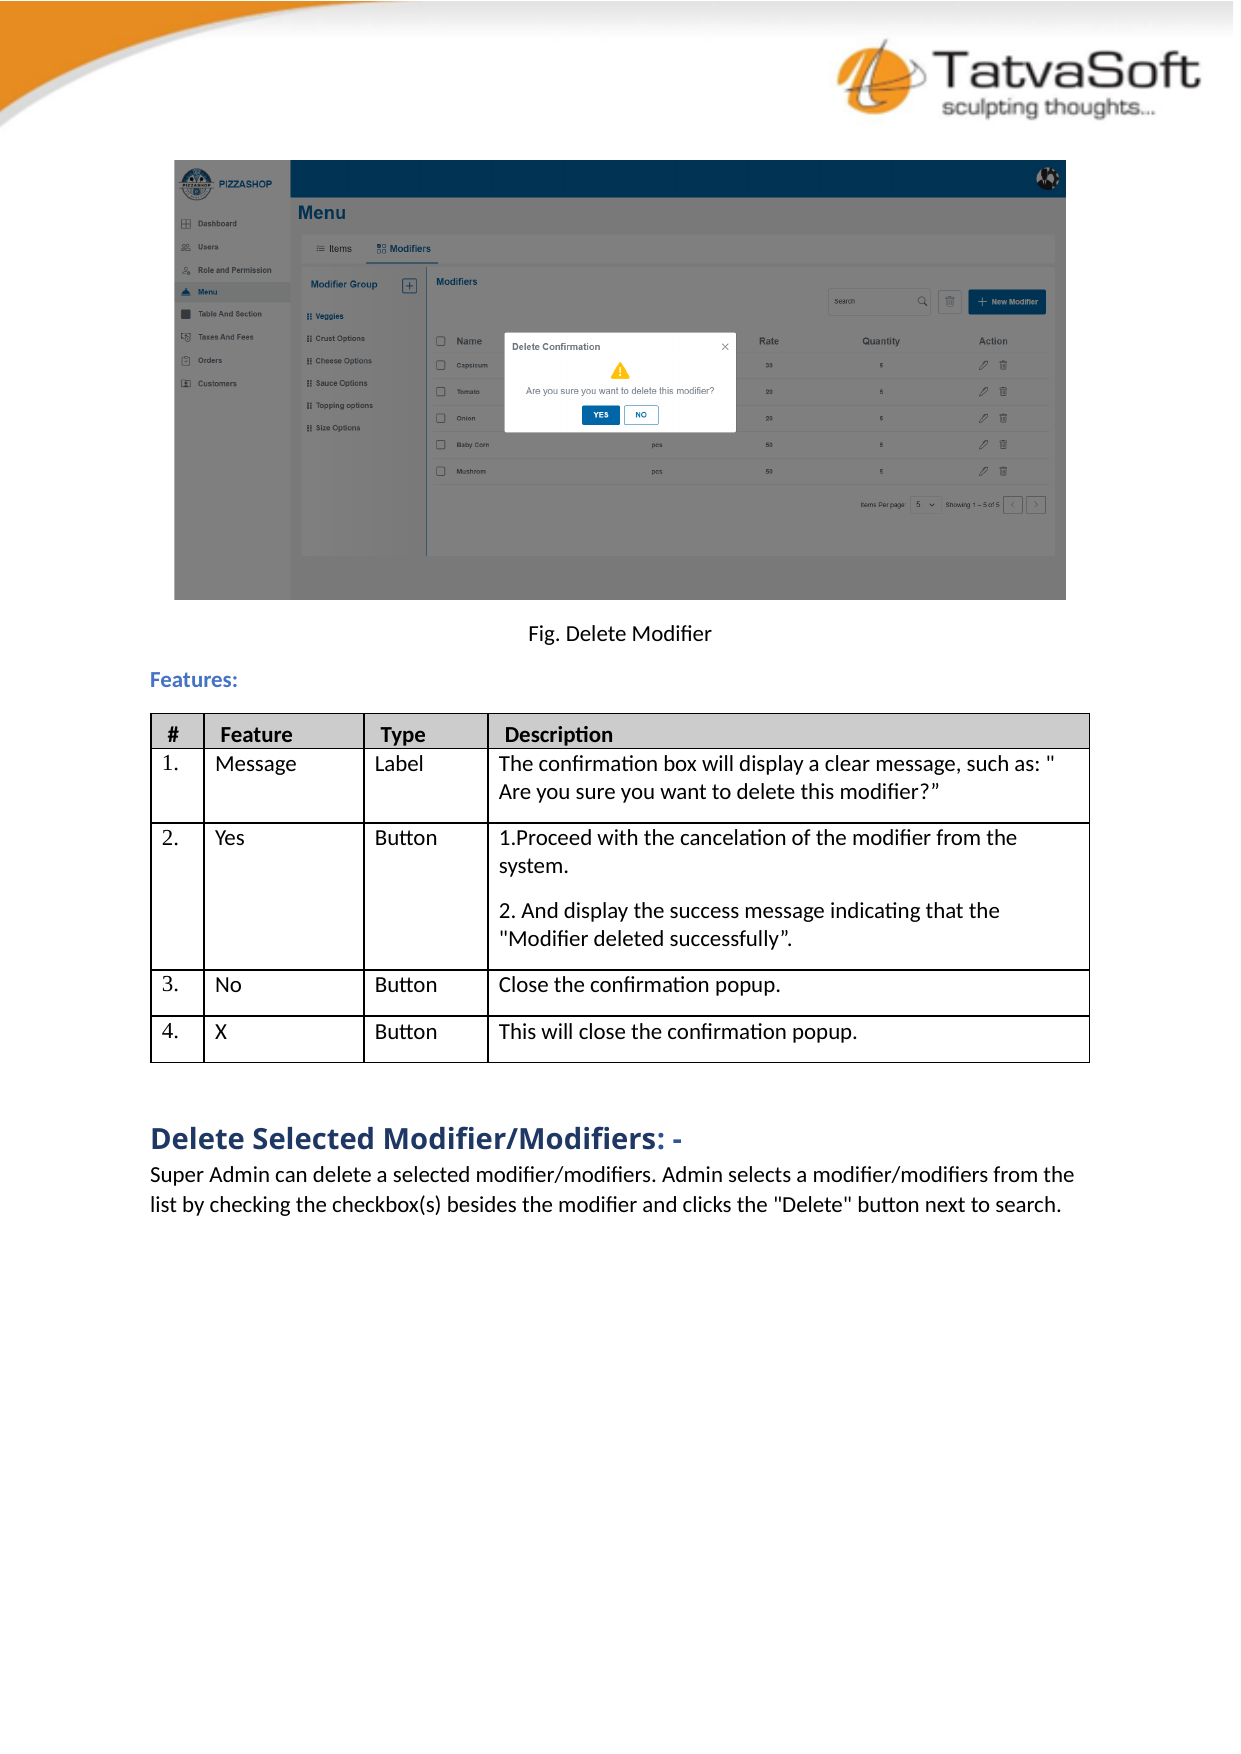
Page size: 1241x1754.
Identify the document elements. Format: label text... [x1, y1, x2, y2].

table_cell This will close the confirmation popup. [489, 1017, 1089, 1061]
table_cell Yes [205, 824, 363, 969]
picture [0, 1, 1234, 159]
table_cell 1. [152, 749, 203, 822]
table_cell 1.Proceed with the cancelation of the modifier from the system. 2. And display the success message indicating that the "Modifier deleted successfully”. [489, 824, 1089, 969]
table_header Description [489, 714, 1089, 748]
table_cell Button [365, 1017, 487, 1061]
table_cell X [205, 1017, 363, 1061]
table_cell 3. [152, 971, 203, 1015]
table_cell Label [365, 749, 487, 822]
table_cell Button [365, 824, 487, 969]
table_cell 4. [152, 1017, 203, 1061]
table_cell No [205, 971, 363, 1015]
subtitle Delete Selected Modifier/Modifiers: - [150, 1118, 1090, 1158]
table_cell The confirmation box will display a clear message, such as: " Are you sure you want to delete this modifier?” [489, 749, 1089, 822]
table_cell Button [365, 971, 487, 1015]
table_header Feature [205, 714, 363, 748]
table_cell 2. [152, 824, 203, 969]
table_cell Close the confirmation popup. [489, 971, 1089, 1015]
text Fig. Delete Modifier [150, 619, 1090, 647]
text Features: [150, 666, 1090, 693]
table_header # [152, 714, 203, 748]
table_cell Message [205, 749, 363, 822]
table_header Type [365, 714, 487, 748]
text Super Admin can delete a selected modifier/modifiers. Admin selects a modifier/modifiers from the list by checking the checkbox(s) besides the modifier and clicks the "Delete" button next to search. [150, 1161, 1090, 1218]
